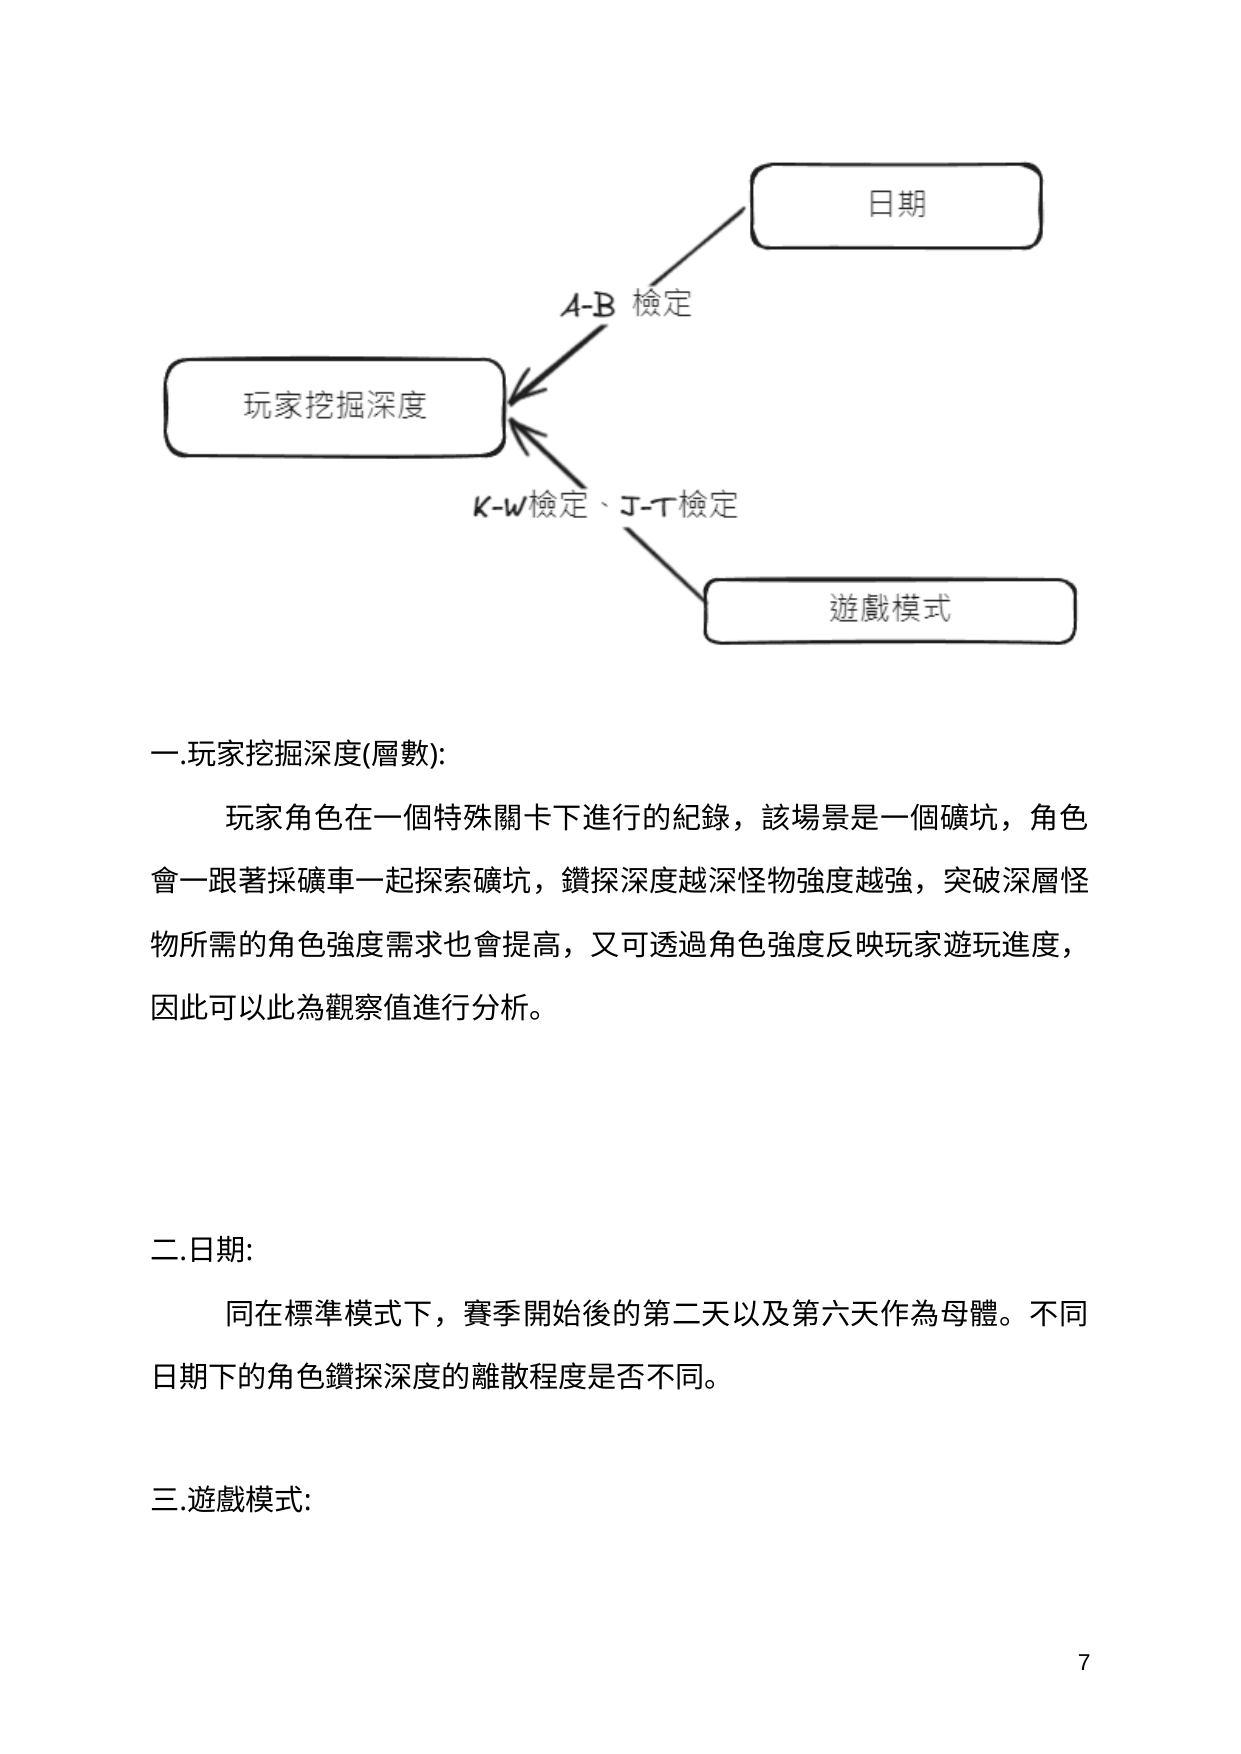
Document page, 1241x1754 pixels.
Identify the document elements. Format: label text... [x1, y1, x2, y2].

text 一.玩家挖掘深度(層數): [150, 731, 1090, 773]
text 玩家角色在一個特殊關卡下進行的紀錄，該場景是一個礦坑，角色會一跟著採礦車一起探索礦坑，鑽探深度越深怪物強度越強，突破深層怪物所需的角色強度需求也會提高，又可透過角色強度反映玩家遊玩進度，因此可以此為觀察值進行分析。 [150, 794, 1090, 1027]
text 同在標準模式下，賽季開始後的第二天以及第六天作為母體。不同日期下的角色鑽探深度的離散程度是否不同。 [150, 1290, 1090, 1396]
text 二.日期: [150, 1227, 1090, 1269]
picture [150, 150, 1091, 659]
text 三.遊戲模式: [150, 1477, 1090, 1519]
